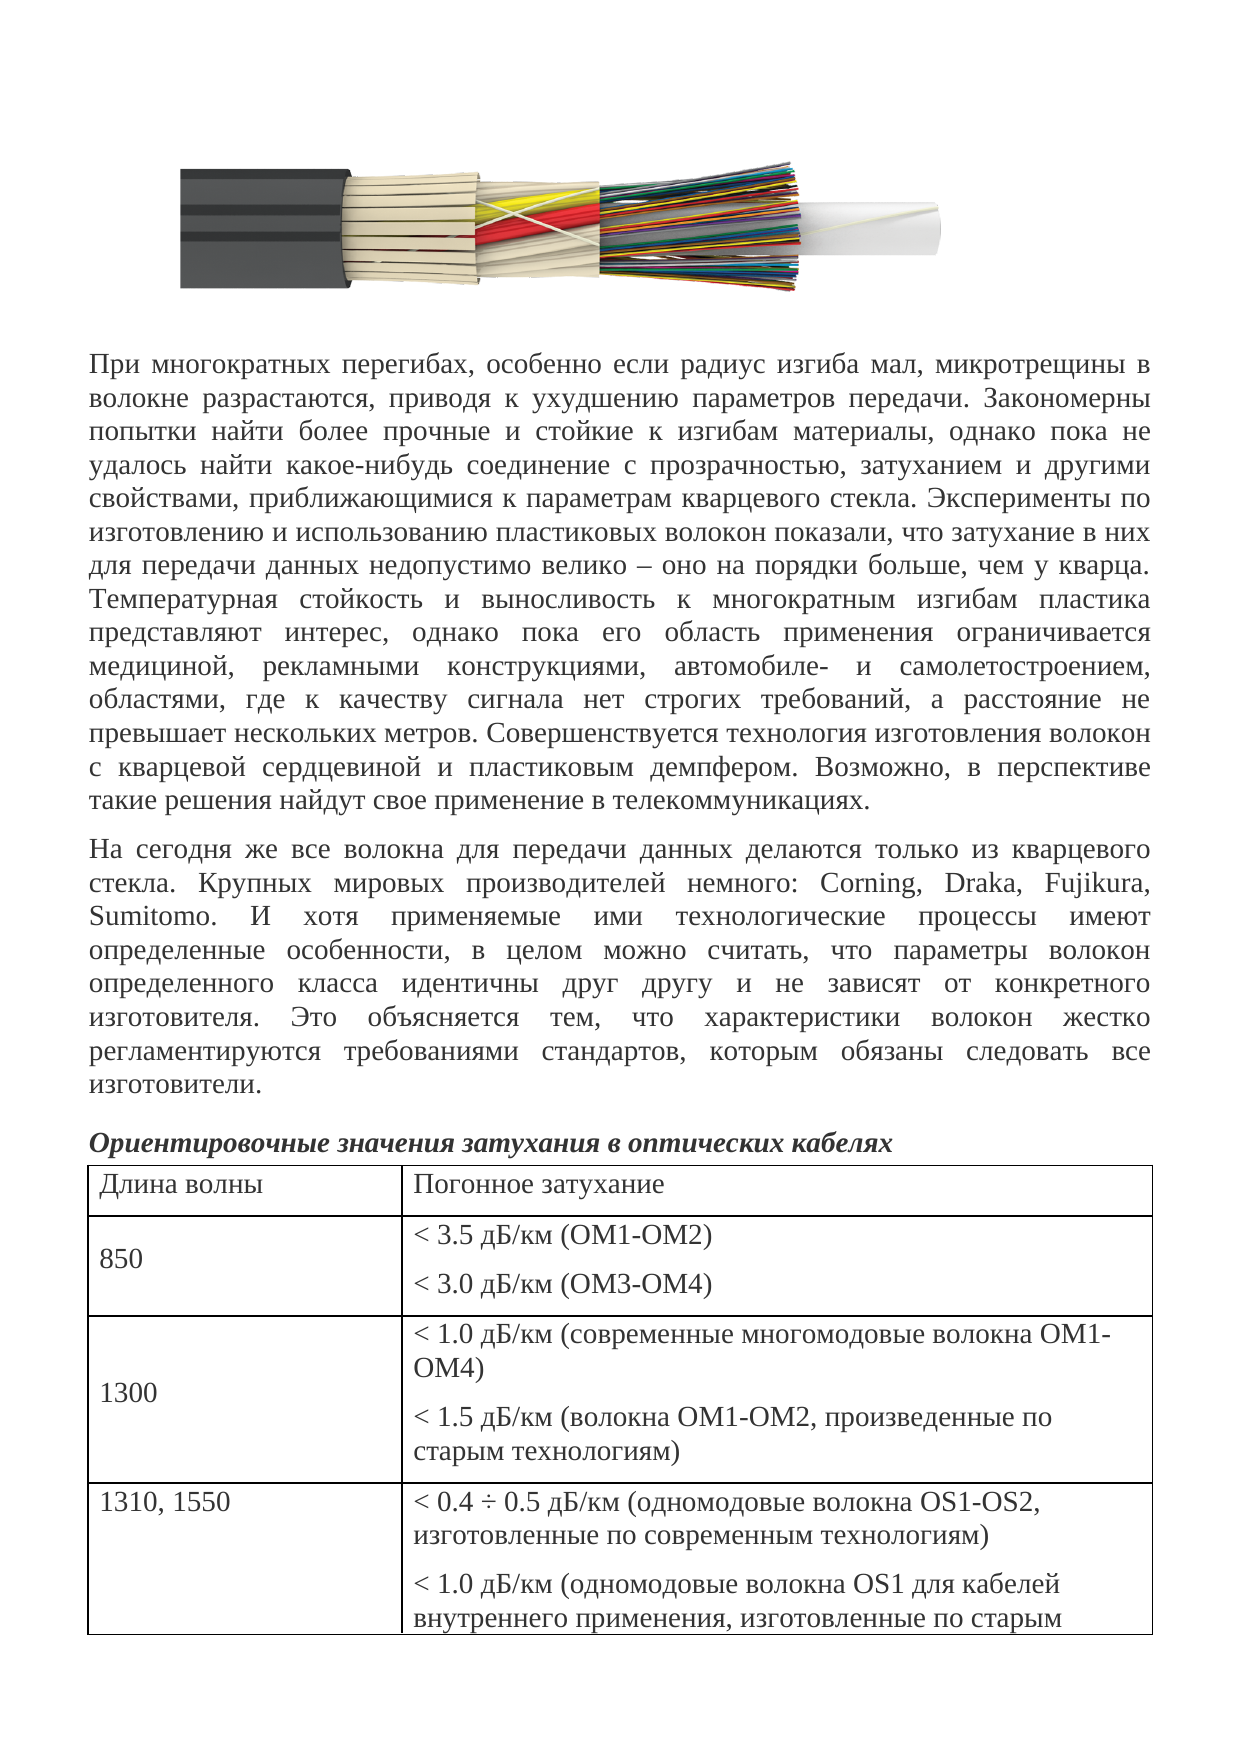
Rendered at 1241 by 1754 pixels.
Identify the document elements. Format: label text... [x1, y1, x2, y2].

table_cell < 1.0 дБ/км (современные многомодовые волокна OM1-OM4) < 1.5 дБ/км (волокна OM1-OM2, произведенные по старым технологиям) [403, 1317, 1152, 1482]
table_cell 1310, 1550 [89, 1484, 401, 1633]
table_cell 850 [89, 1217, 401, 1315]
table_cell < 3.5 дБ/км (OM1-OM2) < 3.0 дБ/км (OM3-OM4) [403, 1217, 1152, 1315]
table_cell 1300 [89, 1317, 401, 1482]
table_header Длина волны [89, 1166, 401, 1215]
text Ориентировочные значения затухания в оптических кабелях [89, 1125, 1152, 1158]
text При многократных перегибах, особенно если радиус изгиба мал, микротрещины в волокне разрастаются, приводя к ухудшению параметров передачи. Закономерны попытки найти более прочные и стойкие к изгибам материалы, однако пока не удалось найти какое-нибудь соединение с прозрачностью, затуханием и другими свойствами, приближающимися к параметрам кварцевого стекла. Эксперименты по изготовлению и использованию пластиковых волокон показали, что затухание в них для передачи данных недопустимо велико – оно на порядки больше, чем у кварца. Температурная стойкость и выносливость к многократным изгибам пластика представляют интерес, однако пока его область применения ограничивается медициной, рекламными конструкциями, автомобиле- и самолетостроением, областями, где к качеству сигнала нет строгих требований, а расстояние не превышает нескольких метров. Совершенствуется технология изготовления волокон с кварцевой сердцевиной и пластиковым демпфером. Возможно, в перспективе такие решения найдут свое применение в телекоммуникациях. [89, 346, 1152, 816]
text На сегодня же все волокна для передачи данных делаются только из кварцевого стекла. Крупных мировых производителей немного: Corning, Draka, Fujikura, Sumitomo. И хотя применяемые ими технологические процессы имеют определенные особенности, в целом можно считать, что параметры волокон определенного класса идентичны друг другу и не зависят от конкретного изготовителя. Это объясняется тем, что характеристики волокон жестко регламентируются требованиями стандартов, которым обязаны следовать все изготовители. [89, 831, 1152, 1100]
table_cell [403, 1484, 1152, 1633]
picture [180, 118, 1060, 331]
table_header Погонное затухание [403, 1166, 1152, 1215]
